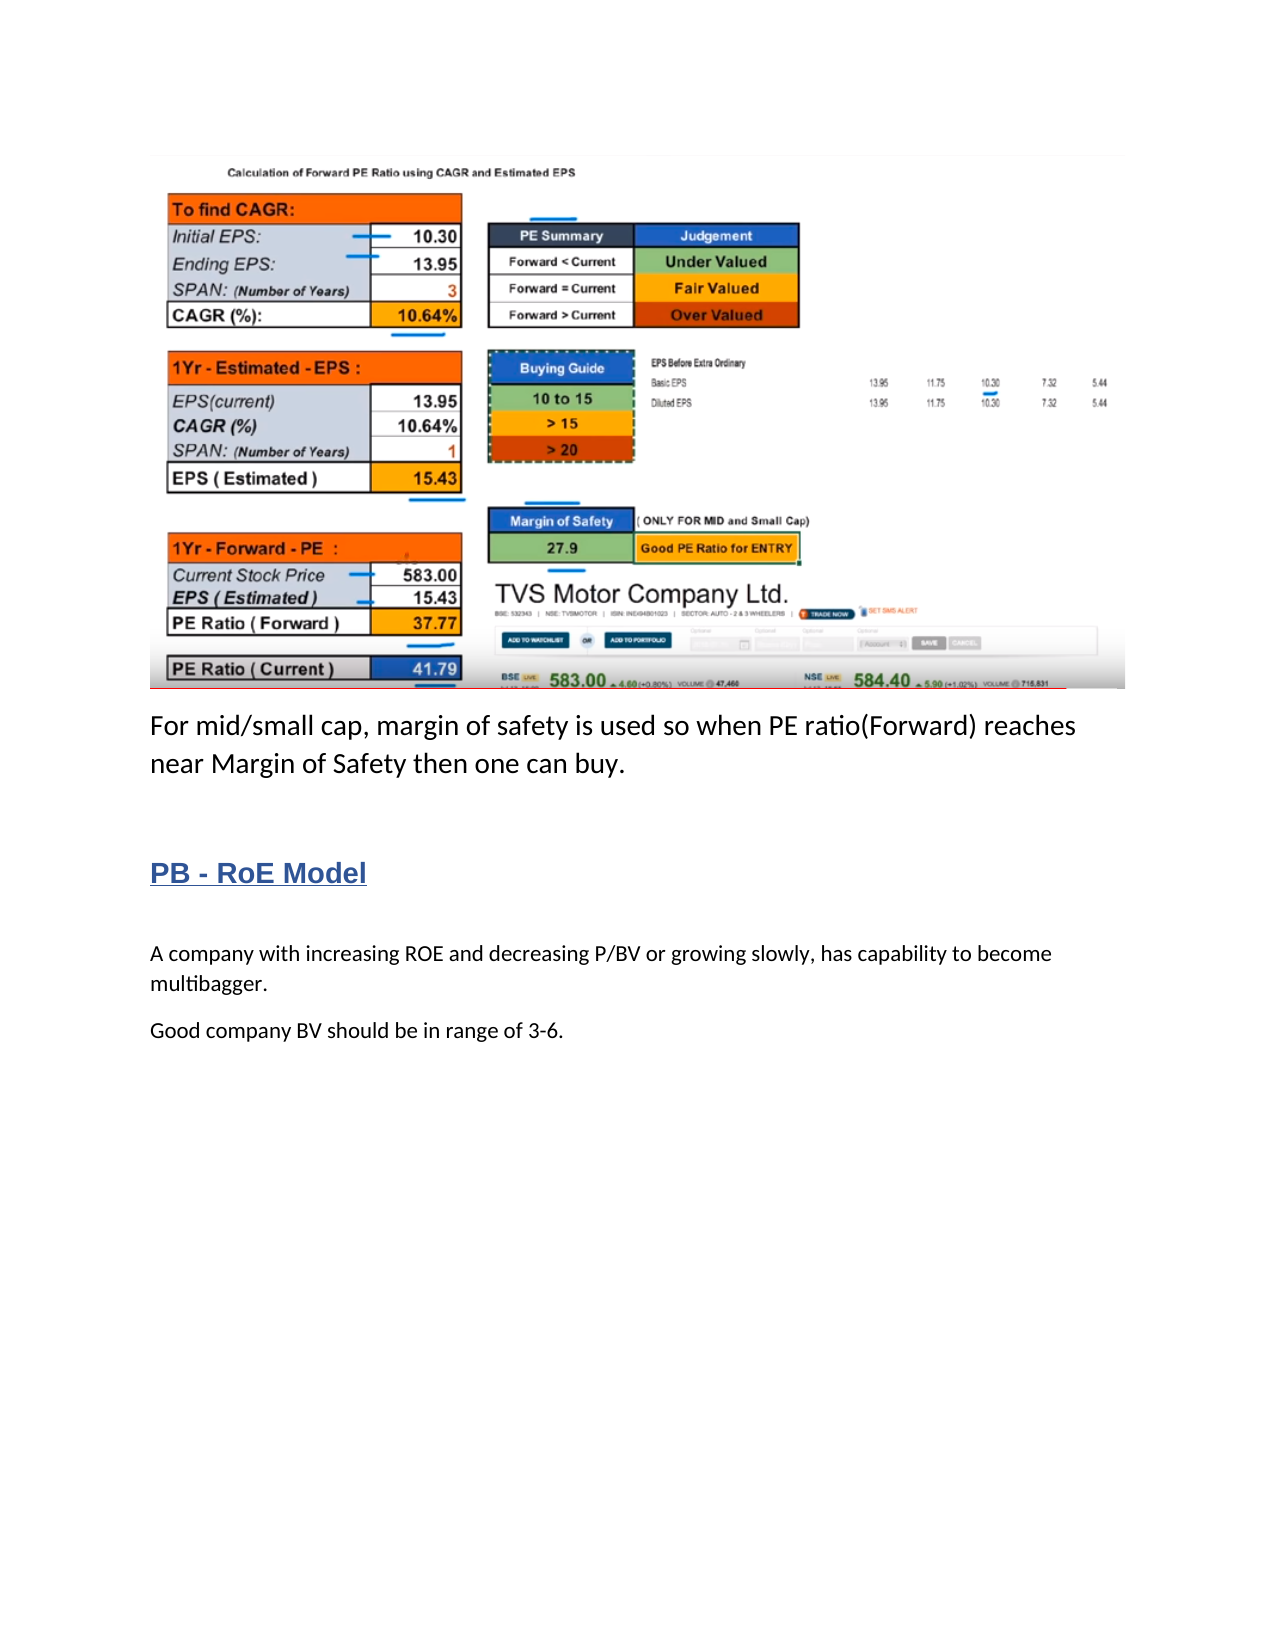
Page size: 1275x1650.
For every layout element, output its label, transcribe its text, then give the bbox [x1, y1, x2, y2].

picture [150, 150, 1125, 689]
text For mid/small cap, margin of safety is used so when PE ratio(Forward) reaches near Margin of Safety then one can buy. [150, 707, 1125, 781]
subtitle PB - RoE Model [150, 856, 1125, 889]
text Good company BV should be in range of 3-6. [150, 1016, 1125, 1044]
text A company with increasing ROE and decreasing P/BV or growing slowly, has capability to become multibagger. [150, 939, 1125, 997]
